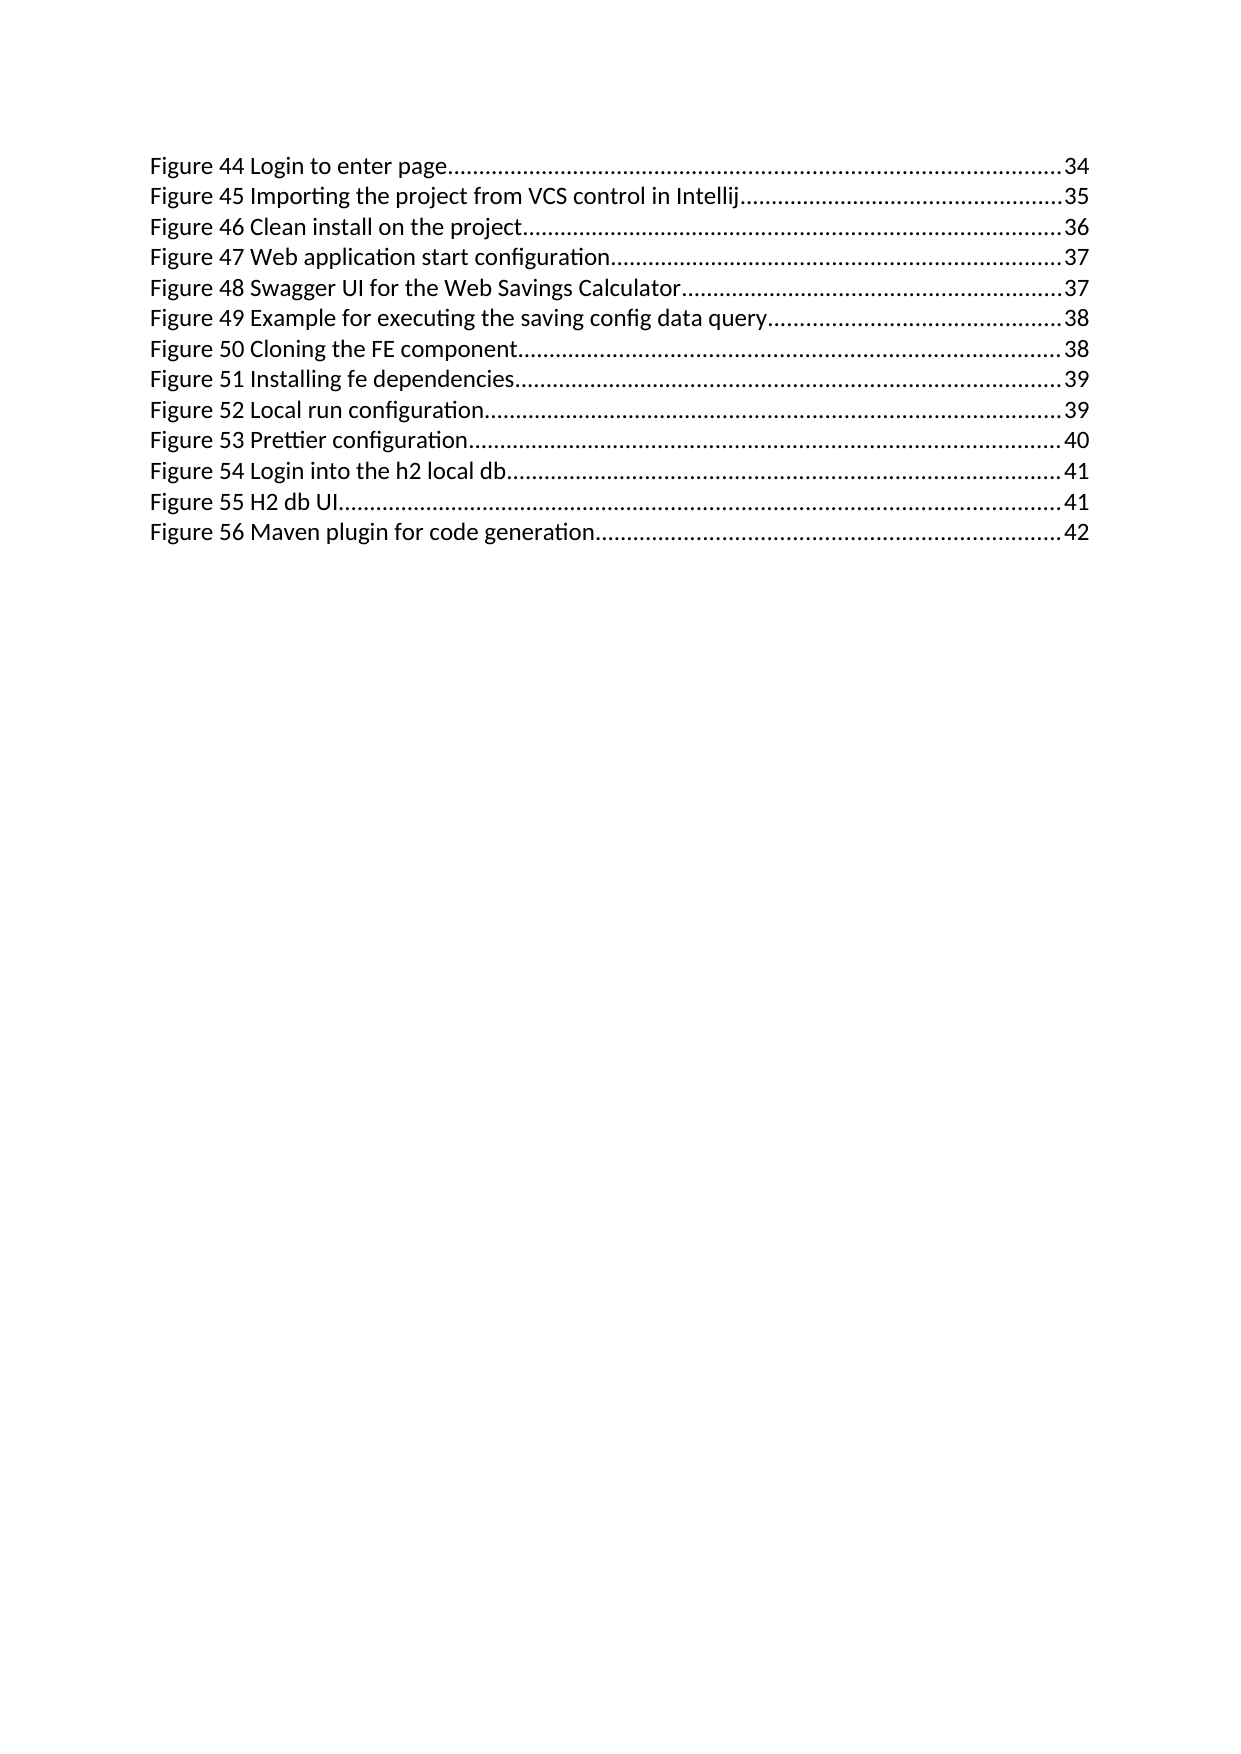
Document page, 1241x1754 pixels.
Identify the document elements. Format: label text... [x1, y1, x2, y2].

text Figure 45 Importing the project from VCS control in Intellij 35 [150, 181, 1090, 211]
text Figure 44 Login to enter page 34 [150, 150, 1090, 181]
text Figure 49 Example for executing the saving config data query 38 [150, 303, 1090, 333]
text Figure 55 H2 db UI 41 [150, 486, 1090, 516]
text Figure 50 Cloning the FE component 38 [150, 333, 1090, 364]
text Figure 56 Maven plugin for code generation 42 [150, 516, 1090, 547]
text Figure 54 Login into the h2 local db 41 [150, 455, 1090, 486]
text Figure 46 Clean install on the project 36 [150, 211, 1090, 242]
text Figure 51 Installing fe dependencies 39 [150, 364, 1090, 394]
text Figure 52 Local run configuration 39 [150, 394, 1090, 425]
text Figure 48 Swagger UI for the Web Savings Calculator 37 [150, 272, 1090, 303]
text Figure 47 Web application start configuration 37 [150, 242, 1090, 272]
text Figure 53 Prettier configuration 40 [150, 425, 1090, 455]
